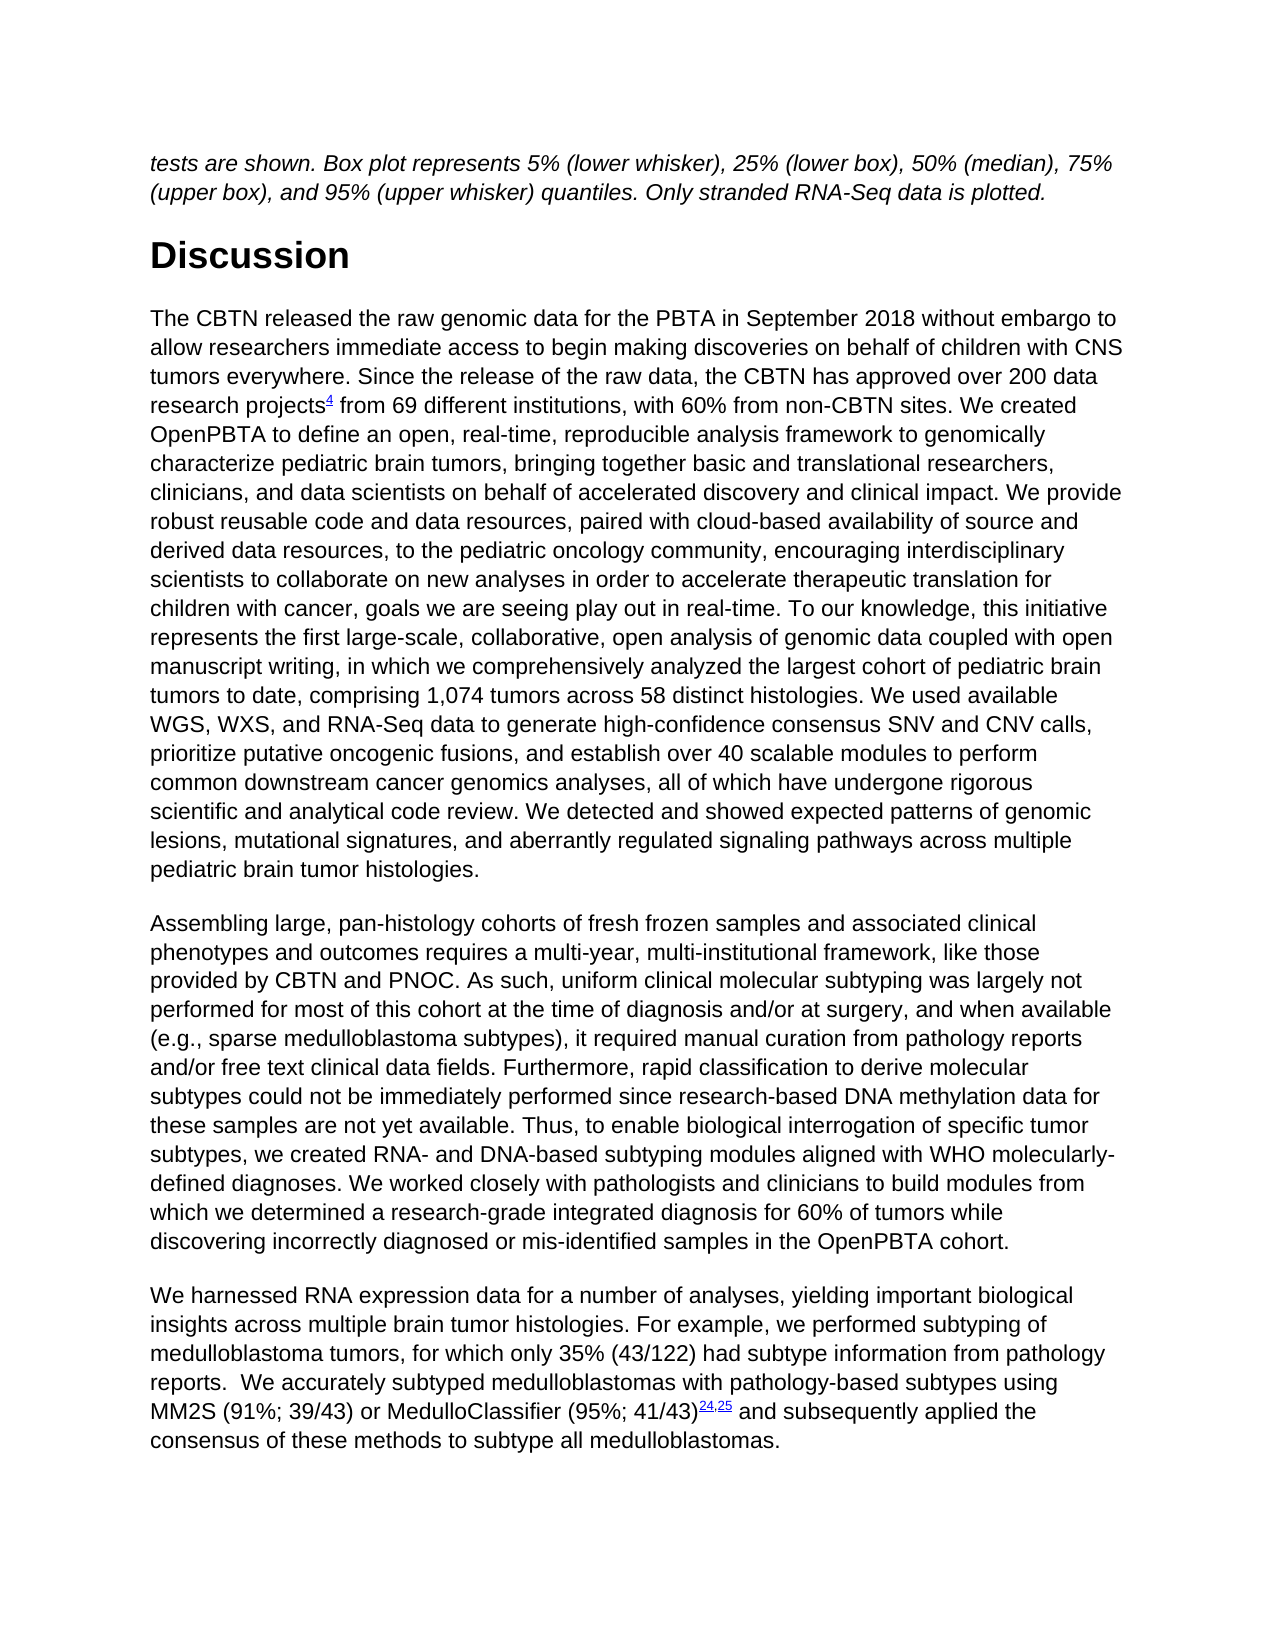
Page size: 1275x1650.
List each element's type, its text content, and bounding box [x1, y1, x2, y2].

subtitle Discussion [150, 233, 1125, 276]
text The CBTN released the raw genomic data for the PBTA in September 2018 without embargo to allow researchers immediate access to begin making discoveries on behalf of children with CNS tumors everywhere. Since the release of the raw data, the CBTN has approved over 200 data research projects4 from 69 different institutions, with 60% from non-CBTN sites. We created OpenPBTA to define an open, real-time, reproducible analysis framework to genomically characterize pediatric brain tumors, bringing together basic and translational researchers, clinicians, and data scientists on behalf of accelerated discovery and clinical impact. We provide robust reusable code and data resources, paired with cloud-based availability of source and derived data resources, to the pediatric oncology community, encouraging interdisciplinary scientists to collaborate on new analyses in order to accelerate therapeutic translation for children with cancer, goals we are seeing play out in real-time. To our knowledge, this initiative represents the first large-scale, collaborative, open analysis of genomic data coupled with open manuscript writing, in which we comprehensively analyzed the largest cohort of pediatric brain tumors to date, comprising 1,074 tumors across 58 distinct histologies. We used available WGS, WXS, and RNA-Seq data to generate high-confidence consensus SNV and CNV calls, prioritize putative oncogenic fusions, and establish over 40 scalable modules to perform common downstream cancer genomics analyses, all of which have undergone rigorous scientific and analytical code review. We detected and showed expected patterns of genomic lesions, mutational signatures, and aberrantly regulated signaling pathways across multiple pediatric brain tumor histologies. [150, 305, 1125, 882]
text Assembling large, pan-histology cohorts of fresh frozen samples and associated clinical phenotypes and outcomes requires a multi-year, multi-institutional framework, like those provided by CBTN and PNOC. As such, uniform clinical molecular subtyping was largely not performed for most of this cohort at the time of diagnosis and/or at surgery, and when available (e.g., sparse medulloblastoma subtypes), it required manual curation from pathology reports and/or free text clinical data fields. Furthermore, rapid classification to derive molecular subtypes could not be immediately performed since research-based DNA methylation data for these samples are not yet available. Thus, to enable biological interrogation of specific tumor subtypes, we created RNA- and DNA-based subtyping modules aligned with WHO molecularly-defined diagnoses. We worked closely with pathologists and clinicians to build modules from which we determined a research-grade integrated diagnosis for 60% of tumors while discovering incorrectly diagnosed or mis-identified samples in the OpenPBTA cohort. [150, 909, 1125, 1254]
text We harnessed RNA expression data for a number of analyses, yielding important biological insights across multiple brain tumor histologies. For example, we performed subtyping of medulloblastoma tumors, for which only 35% (43/122) had subtype information from pathology reports. We accurately subtyped medulloblastomas with pathology-based subtypes using MM2S (91%; 39/43) or MedulloClassifier (95%; 41/43)24,25 and subsequently applied the consensus of these methods to subtype all medulloblastomas. [150, 1282, 1125, 1453]
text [150, 150, 1125, 205]
